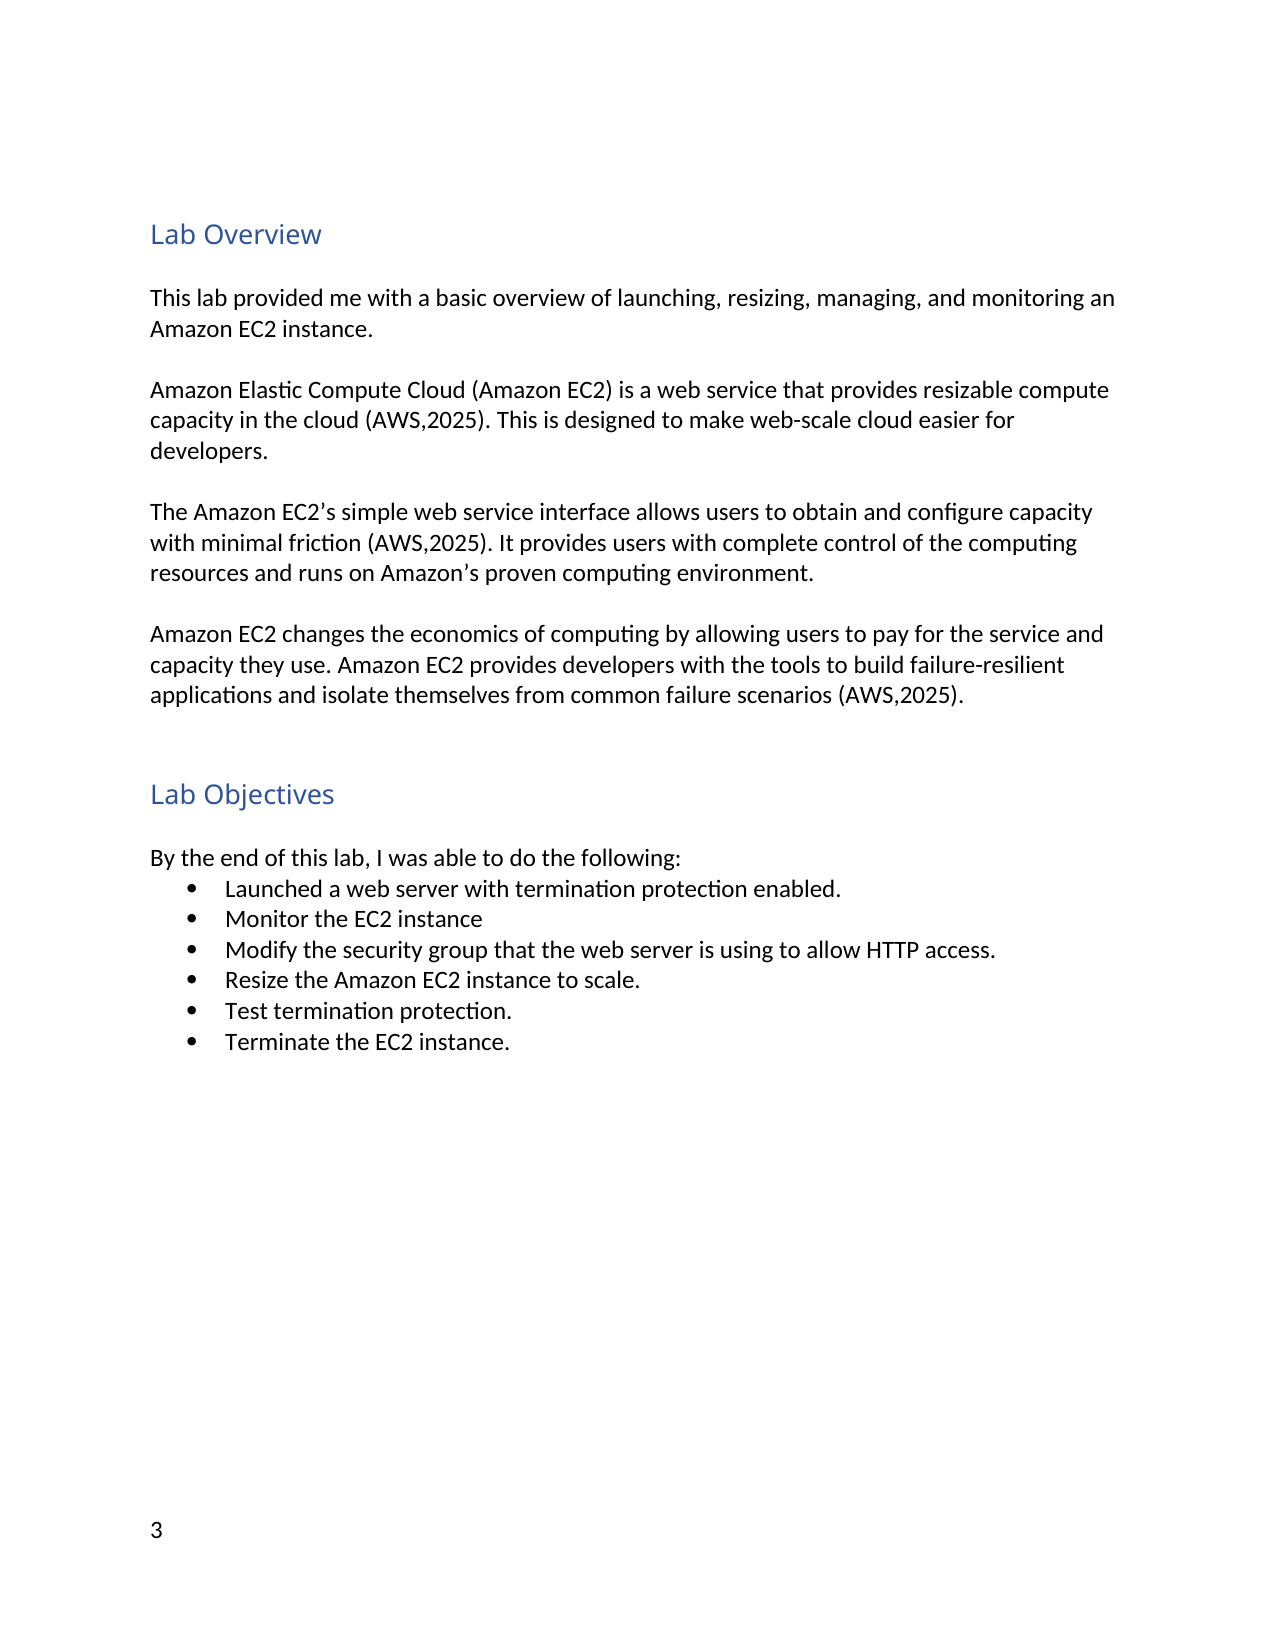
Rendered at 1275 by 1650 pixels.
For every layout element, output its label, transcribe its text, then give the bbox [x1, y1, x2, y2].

list Test termination protection. [187, 995, 1125, 1026]
text The Amazon EC2’s simple web service interface allows users to obtain and configure capacity with minimal friction (AWS,2025). It provides users with complete control of the computing resources and runs on Amazon’s proven computing environment. [150, 496, 1125, 588]
list Modify the security group that the web server is using to allow HTTP access. [187, 934, 1125, 964]
subtitle Lab Objectives [150, 775, 1125, 812]
text This lab provided me with a basic overview of launching, resizing, managing, and monitoring an Amazon EC2 instance. [150, 283, 1125, 344]
list Launched a web server with termination protection enabled. [187, 873, 1125, 903]
text By the end of this lab, I was able to do the following: [150, 842, 1125, 873]
list Resize the Amazon EC2 instance to scale. [187, 964, 1125, 995]
list Monitor the EC2 instance [187, 903, 1125, 934]
subtitle Lab Overview [150, 215, 1125, 252]
text Amazon Elastic Compute Cloud (Amazon EC2) is a web service that provides resizable compute capacity in the cloud (AWS,2025). This is designed to make web-scale cloud easier for developers. [150, 374, 1125, 466]
list Terminate the EC2 instance. [187, 1026, 1125, 1056]
text Amazon EC2 changes the economics of computing by allowing users to pay for the service and capacity they use. Amazon EC2 provides developers with the tools to build failure-resilient applications and isolate themselves from common failure scenarios (AWS,2025). [150, 618, 1125, 710]
